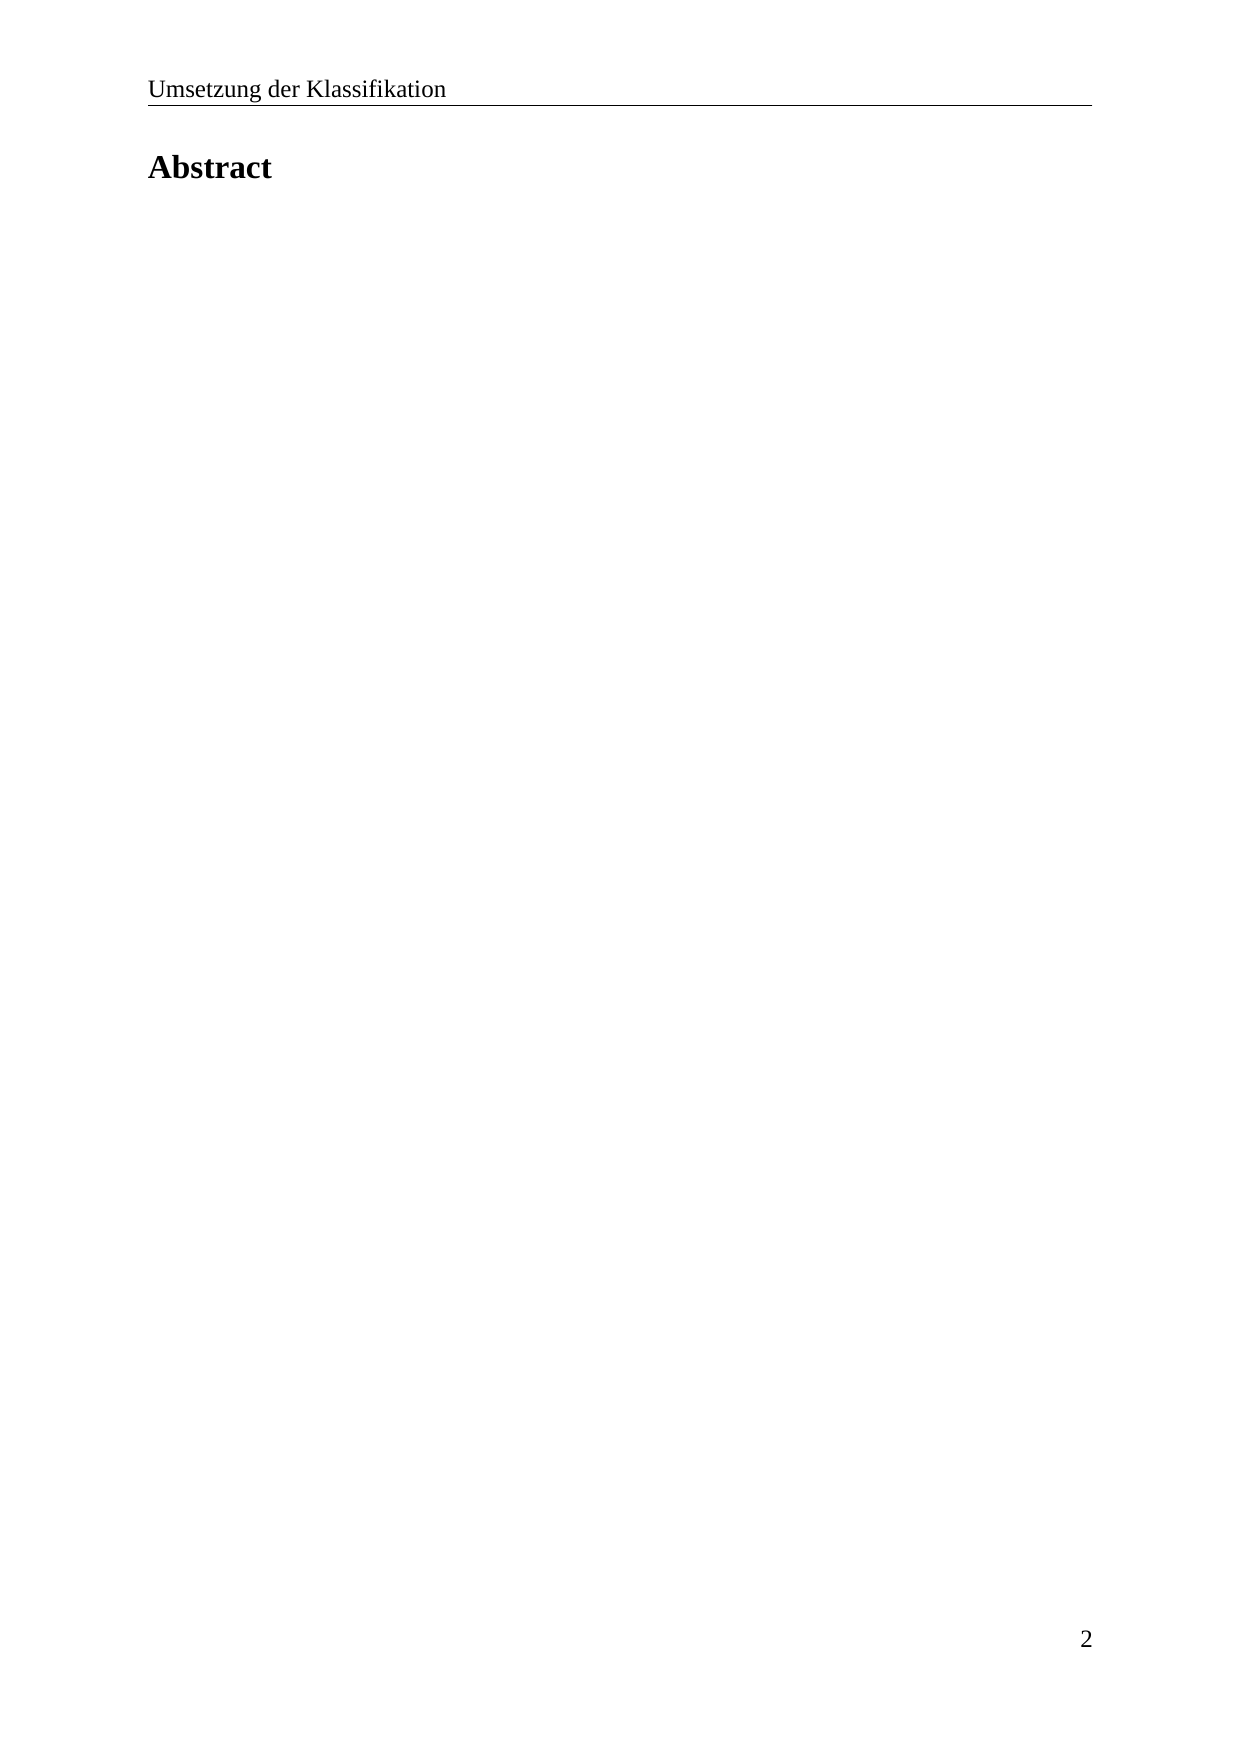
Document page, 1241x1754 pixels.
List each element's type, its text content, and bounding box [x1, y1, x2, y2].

subtitle Abstract [148, 148, 1092, 186]
